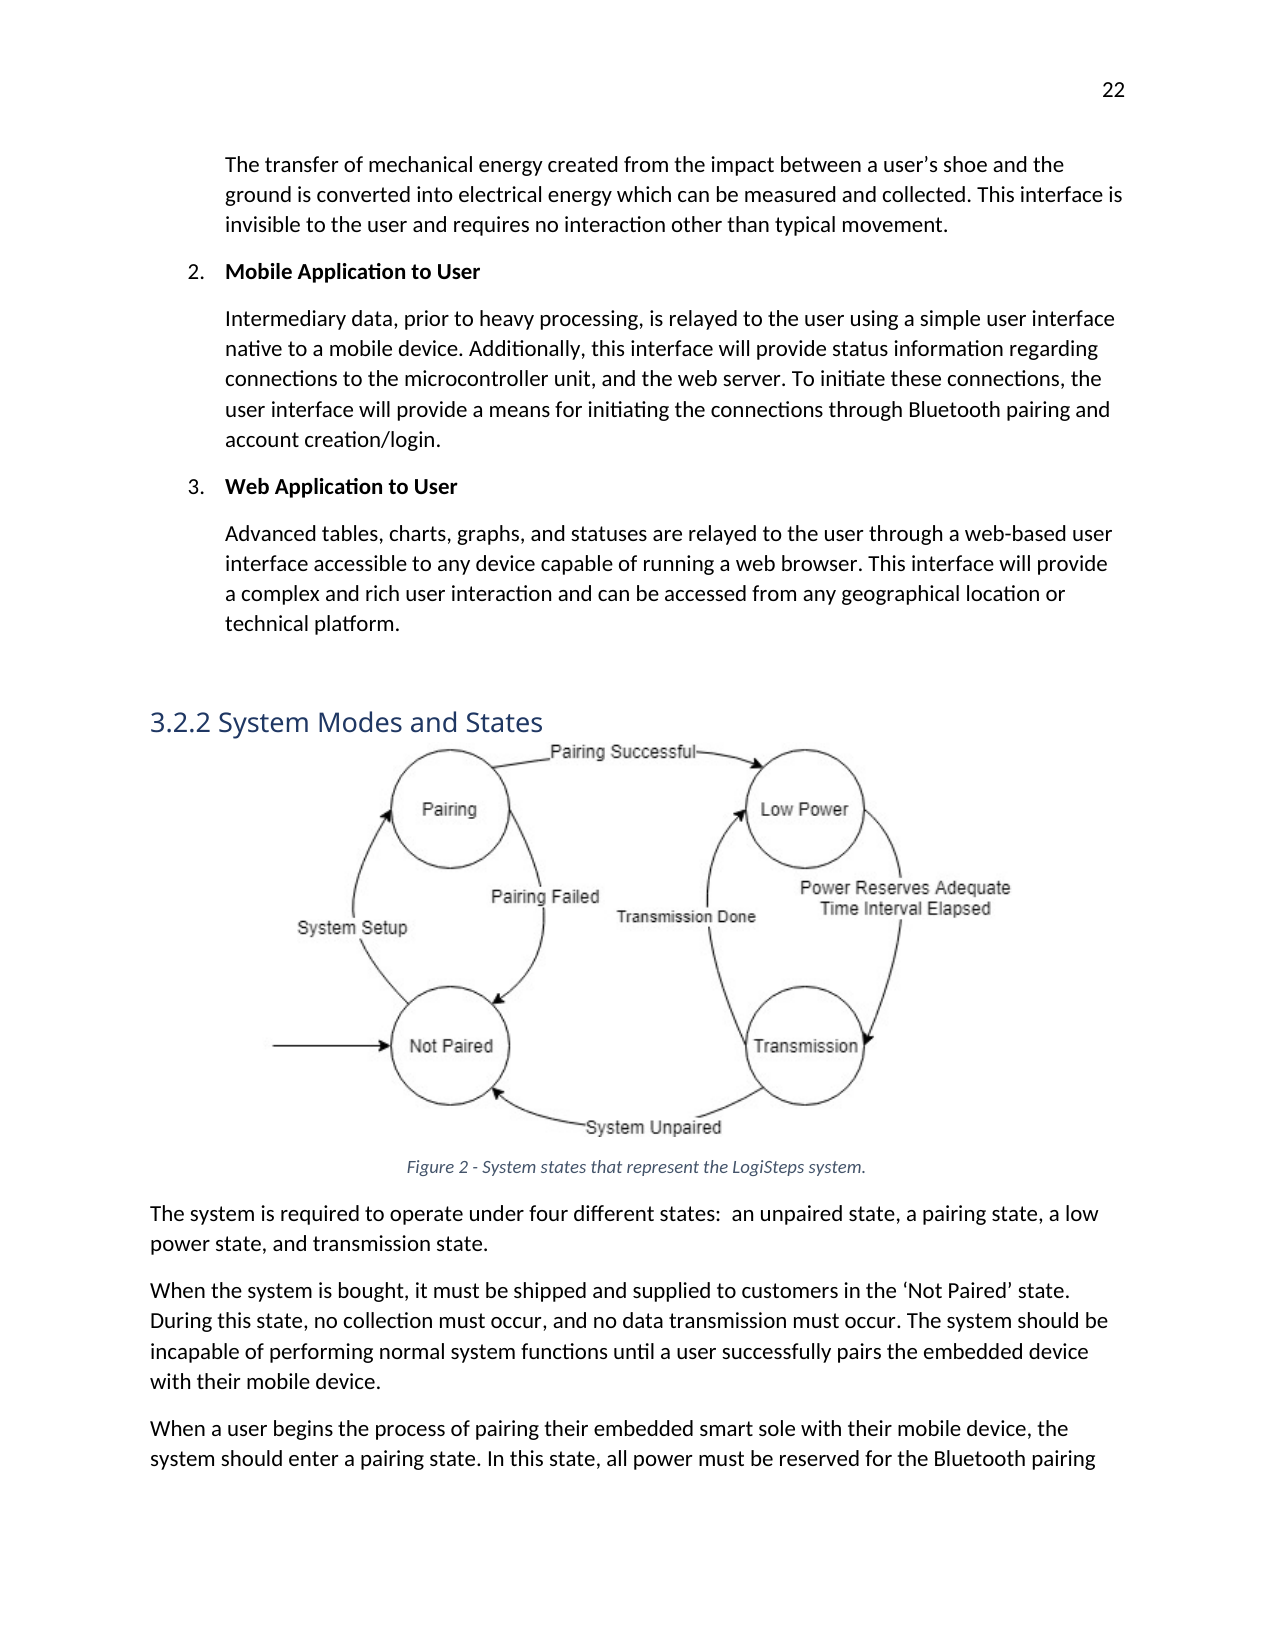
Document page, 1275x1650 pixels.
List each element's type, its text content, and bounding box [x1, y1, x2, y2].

list Web Application to User [187, 472, 1125, 500]
picture [262, 742, 1013, 1137]
text The system is required to operate under four different states: an unpaired state, a pairing state, a low power state, and transmission state. [150, 1199, 1125, 1257]
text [150, 1414, 1125, 1472]
text Advanced tables, charts, graphs, and statuses are relayed to the user through a web-based user interface accessible to any device capable of running a web browser. This interface will provide a complex and rich user interaction and can be accessed from any geographical location or technical platform. [225, 519, 1125, 637]
text The transfer of mechanical energy created from the impact between a user’s shoe and the ground is converted into electrical energy which can be measured and collected. This interface is invisible to the user and requires no interaction other than typical movement. [225, 150, 1125, 238]
subtitle 3.2.2 System Modes and States [150, 703, 1125, 740]
text When the system is bought, it must be shipped and supplied to customers in the ‘Not Paired’ state. During this state, no collection must occur, and no data transmission must occur. The system should be incapable of performing normal system functions until a user successfully pairs the embedded device with their mobile device. [150, 1276, 1125, 1395]
list Mobile Application to User [187, 257, 1125, 285]
text Intermediary data, prior to heavy processing, is relayed to the user using a simple user interface native to a mobile device. Additionally, this interface will provide status information regarding connections to the microcontroller unit, and the web server. To initiate these connections, the user interface will provide a means for initiating the connections through Bluetooth pairing and account creation/login. [225, 304, 1125, 453]
